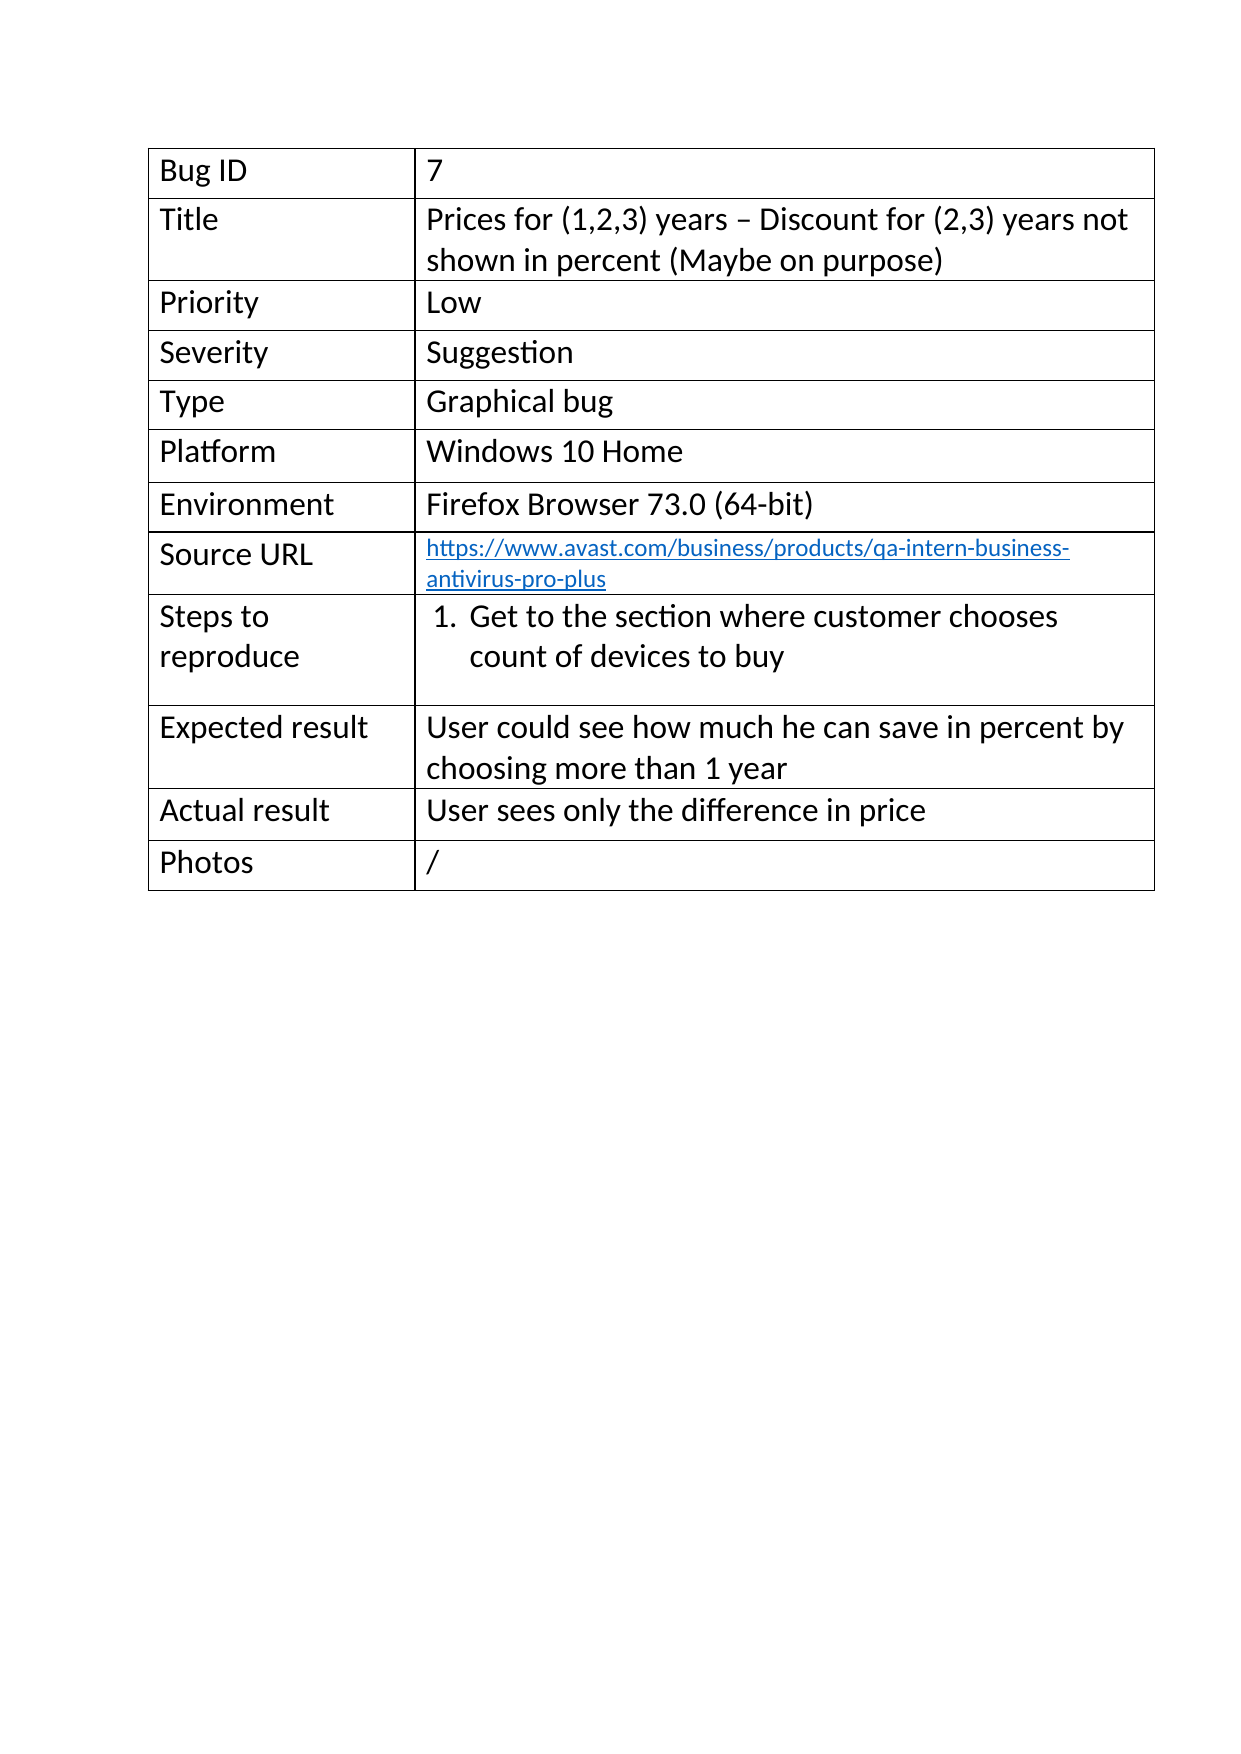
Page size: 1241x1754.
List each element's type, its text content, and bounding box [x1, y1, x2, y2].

table_cell Steps to reproduce [149, 595, 414, 705]
table_cell / [416, 841, 1154, 890]
table_header 7 [416, 149, 1154, 197]
table_cell User could see how much he can save in percent by choosing more than 1 year [416, 706, 1154, 788]
table_cell Actual result [149, 789, 414, 840]
table_header Bug ID [149, 149, 414, 197]
table_cell Low [416, 281, 1154, 330]
table_cell Severity [149, 331, 414, 379]
table_cell Prices for (1,2,3) years – Discount for (2,3) years not shown in percent (Maybe on purpose) [416, 199, 1154, 280]
table_cell Get to the section where customer chooses count of devices to buy [416, 595, 1154, 705]
table_cell Photos [149, 841, 414, 890]
table_cell Platform [149, 430, 414, 482]
table_cell https://www.avast.com/business/products/qa-intern-business-antivirus-pro-plus [416, 533, 1154, 593]
table_cell Type [149, 381, 414, 429]
table_cell Suggestion [416, 331, 1154, 379]
table_cell Firefox Browser 73.0 (64-bit) [416, 483, 1154, 531]
table_cell Title [149, 199, 414, 280]
table_cell Environment [149, 483, 414, 531]
table_cell User sees only the difference in price [416, 789, 1154, 840]
table_cell Source URL [149, 533, 414, 593]
table_cell Graphical bug [416, 381, 1154, 429]
table_cell Expected result [149, 706, 414, 788]
table_cell Windows 10 Home [416, 430, 1154, 482]
table_cell Priority [149, 281, 414, 330]
